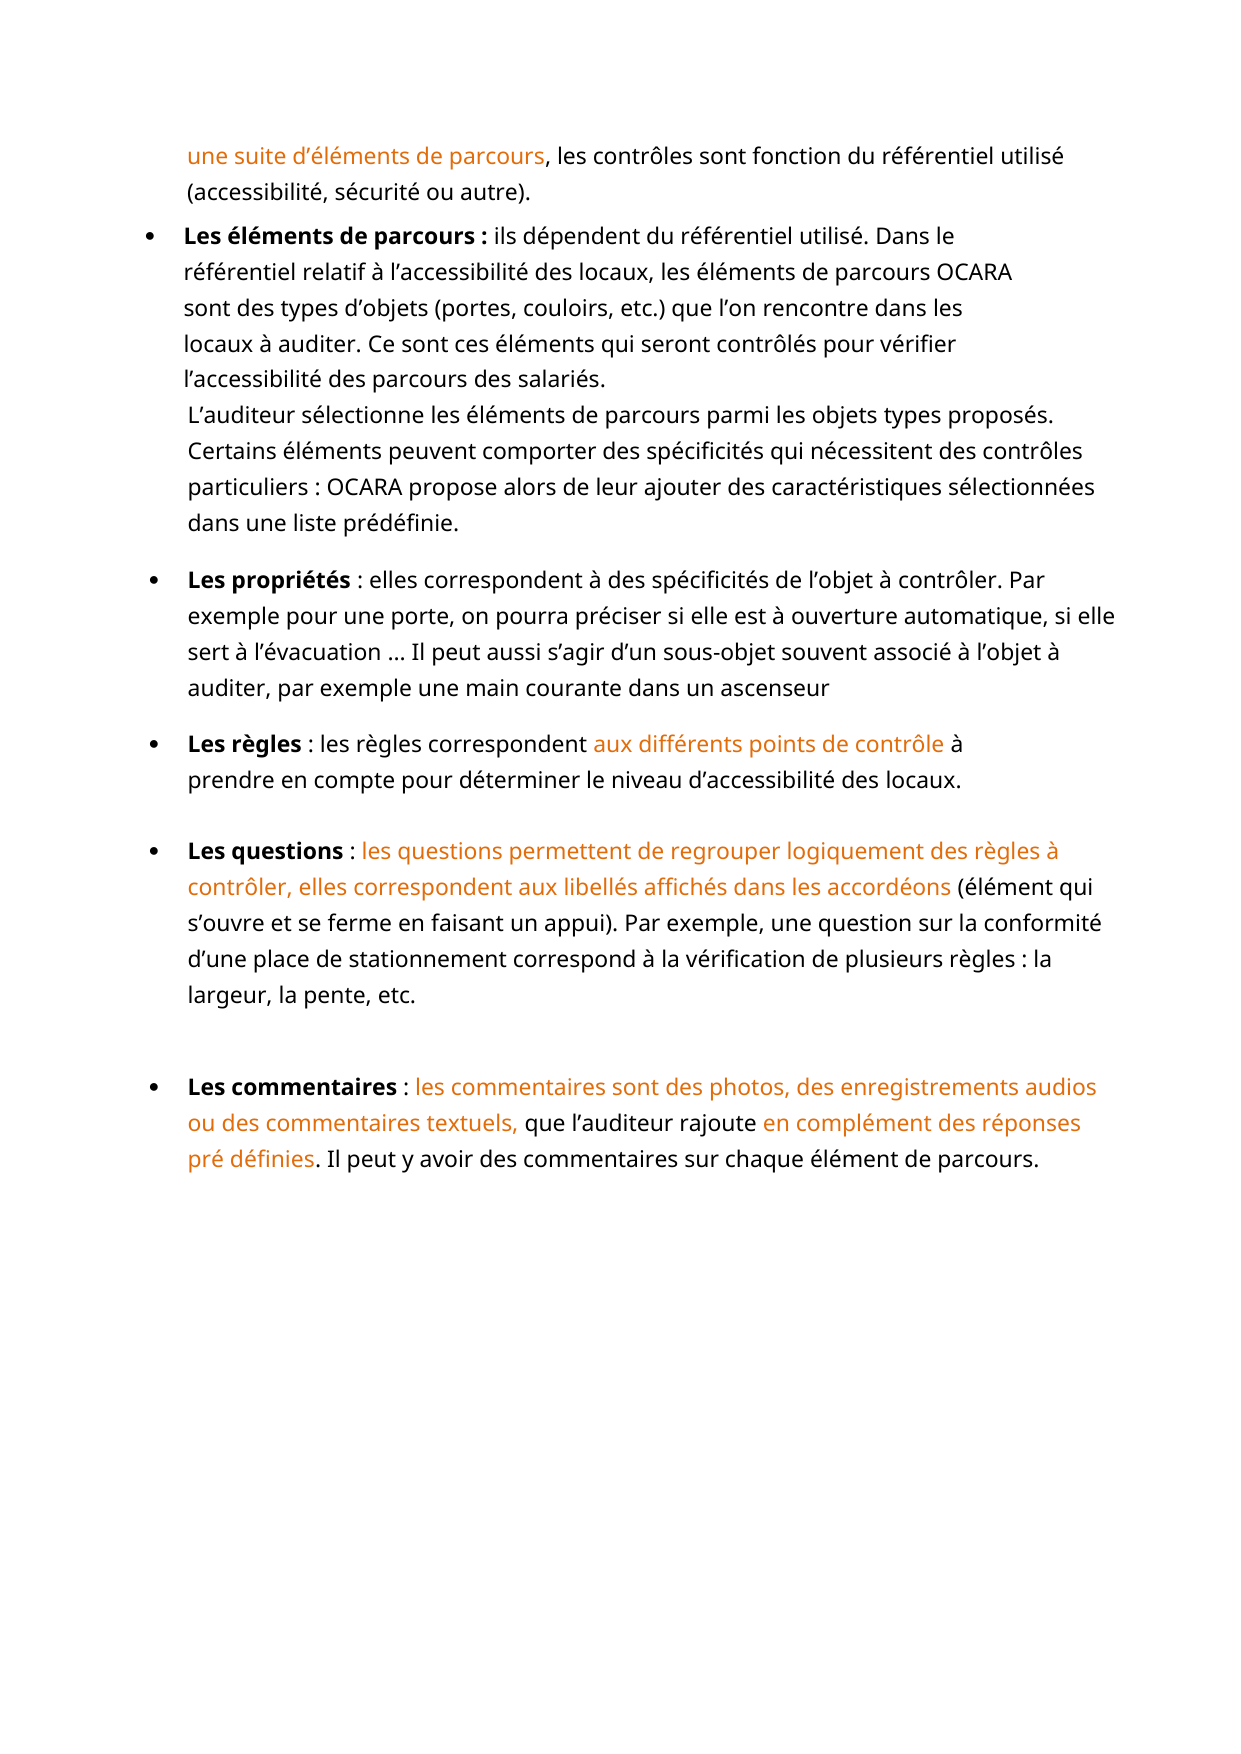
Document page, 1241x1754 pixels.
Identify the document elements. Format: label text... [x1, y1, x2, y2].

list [150, 139, 1114, 207]
list Les commentaires : les commentaires sont des photos, des enregistrements audios ou des commentaires textuels, que l’auditeur rajoute en complément des réponses pré définies. Il peut y avoir des commentaires sur chaque élément de parcours. [150, 1071, 1108, 1174]
list Les règles : les règles correspondent aux différents points de contrôle à prendre en compte pour déterminer le niveau d’accessibilité des locaux. [150, 728, 1032, 795]
list Les propriétés : elles correspondent à des spécificités de l’objet à contrôler. Par exemple pour une porte, on pourra préciser si elle est à ouverture automatique, si elle sert à l’évacuation … Il peut aussi s’agir d’un sous-objet souvent associé à l’objet à auditer, par exemple une main courante dans un ascenseur [150, 564, 1117, 703]
list Les questions : les questions permettent de regrouper logiquement des règles à contrôler, elles correspondent aux libellés affichés dans les accordéons (élément qui s’ouvre et se ferme en faisant un appui). Par exemple, une question sur la conformité d’une place de stationnement correspond à la vérification de plusieurs règles : la largeur, la pente, etc. [150, 835, 1111, 1010]
list Les éléments de parcours : ils dépendent du référentiel utilisé. Dans le référentiel relatif à l’accessibilité des locaux, les éléments de parcours OCARA sont des types d’objets (portes, couloirs, etc.) que l’on rencontre dans les locaux à auditer. Ce sont ces éléments qui seront contrôlés pour vérifier l’accessibilité des parcours des salariés. [146, 220, 1023, 395]
text L’auditeur sélectionne les éléments de parcours parmi les objets types proposés. Certains éléments peuvent comporter des spécificités qui nécessitent des contrôles particuliers : OCARA propose alors de leur ajouter des caractéristiques sélectionnées dans une liste prédéfinie. [187, 399, 1122, 538]
